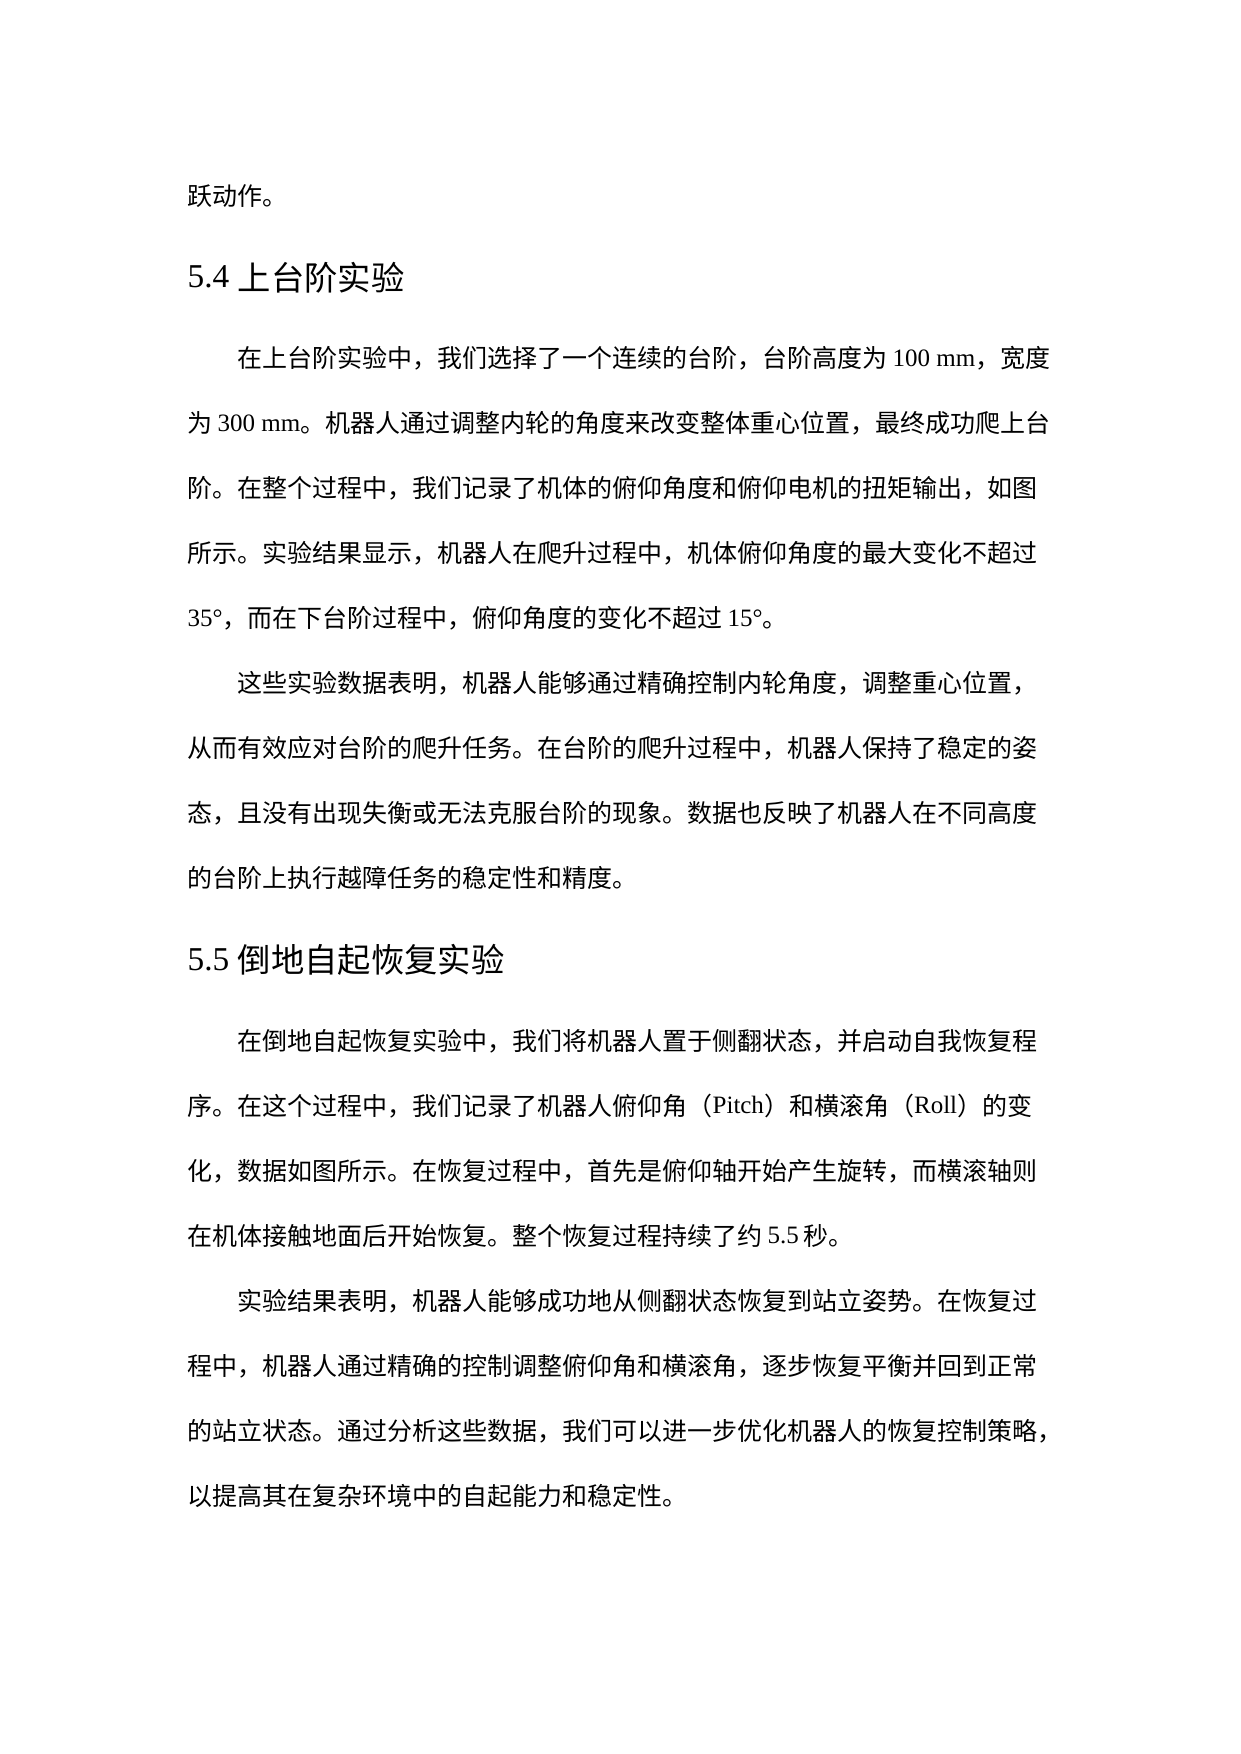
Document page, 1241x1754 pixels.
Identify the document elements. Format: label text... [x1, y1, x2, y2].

subtitle 倒地自起恢复实验 [187, 926, 1053, 991]
text 这些实验数据表明，机器人能够通过精确控制内轮角度，调整重心位置，从而有效应对台阶的爬升任务。在台阶的爬升过程中，机器人保持了稳定的姿态，且没有出现失衡或无法克服台阶的现象。数据也反映了机器人在不同高度的台阶上执行越障任务的稳定性和精度。 [187, 649, 1053, 909]
text 在上台阶实验中，我们选择了一个连续的台阶，台阶高度为100 mm，宽度为300 mm。机器人通过调整内轮的角度来改变整体重心位置，最终成功爬上台阶。在整个过程中，我们记录了机体的俯仰角度和俯仰电机的扭矩输出，如图所示。实验结果显示，机器人在爬升过程中，机体俯仰角度的最大变化不超过35°，而在下台阶过程中，俯仰角度的变化不超过15°。 [187, 324, 1053, 649]
subtitle 上台阶实验 [187, 243, 1053, 308]
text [187, 162, 1053, 227]
text 实验结果表明，机器人能够成功地从侧翻状态恢复到站立姿势。在恢复过程中，机器人通过精确的控制调整俯仰角和横滚角，逐步恢复平衡并回到正常的站立状态。通过分析这些数据，我们可以进一步优化机器人的恢复控制策略，以提高其在复杂环境中的自起能力和稳定性。 [187, 1267, 1053, 1527]
text 在倒地自起恢复实验中，我们将机器人置于侧翻状态，并启动自我恢复程序。在这个过程中，我们记录了机器人俯仰角（Pitch）和横滚角（Roll）的变化，数据如图所示。在恢复过程中，首先是俯仰轴开始产生旋转，而横滚轴则在机体接触地面后开始恢复。整个恢复过程持续了约5.5秒。 [187, 1007, 1053, 1267]
